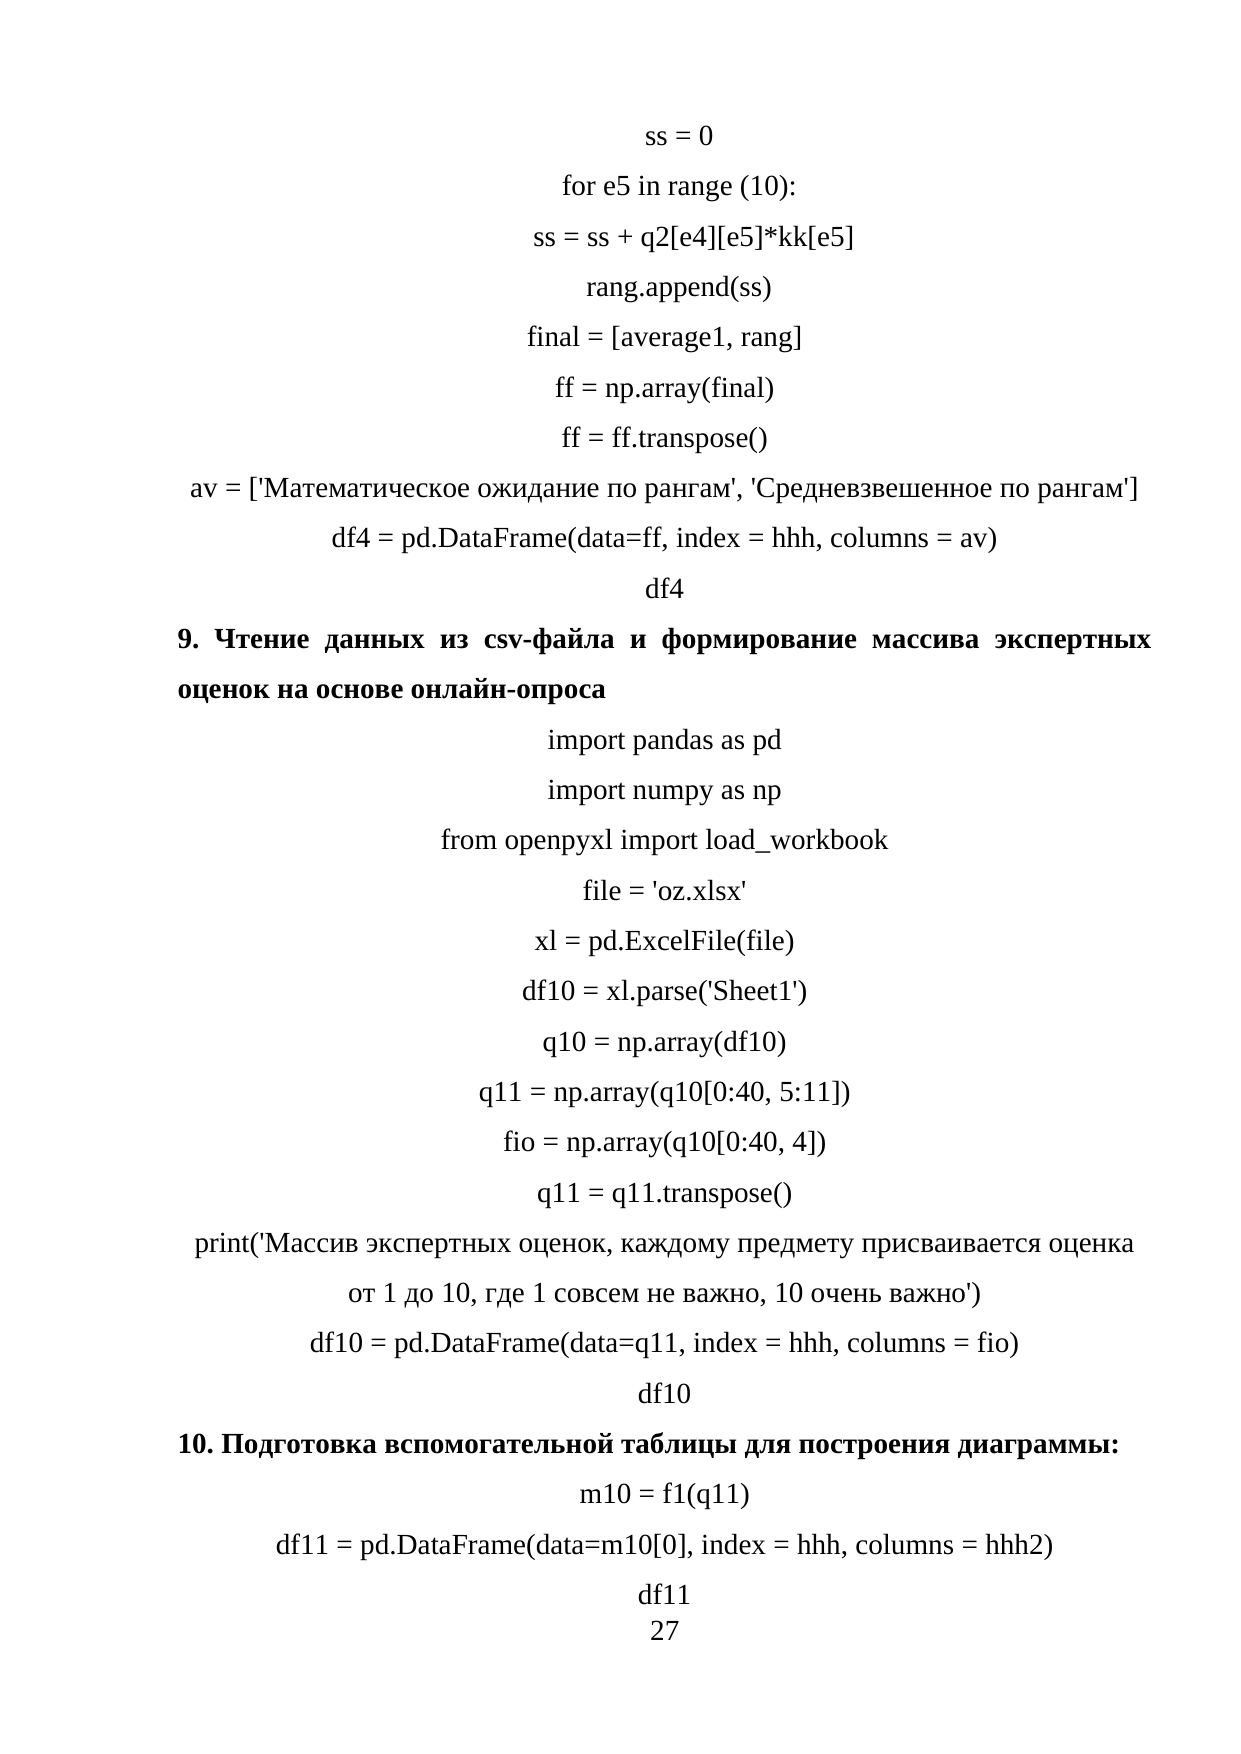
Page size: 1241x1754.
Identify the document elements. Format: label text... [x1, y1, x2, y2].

text from openpyxl import load_workbook [177, 822, 1152, 856]
text q11 = np.array(q10[0:40, 5:11]) [177, 1074, 1152, 1108]
text df10 = pd.DataFrame(data=q11, index = hhh, columns = fio) [177, 1326, 1152, 1359]
text 9. Чтение данных из csv-файла и формирование массива экспертных оценок на основе онлайн-опроса [177, 621, 1152, 705]
text 10. Подготовка вспомогательной таблицы для построения диаграммы: [177, 1426, 1152, 1460]
text import numpy as np [177, 772, 1152, 806]
text ss = ss + q2[e4][e5]*kk[e5] [177, 219, 1152, 252]
text q10 = np.array(df10) [177, 1024, 1152, 1057]
text xl = pd.ExcelFile(file) [177, 923, 1152, 957]
text ff = np.array(final) [177, 370, 1152, 403]
text file = 'oz.xlsx' [177, 873, 1152, 906]
text df4 [177, 571, 1152, 604]
text df4 = pd.DataFrame(data=ff, index = hhh, columns = av) [177, 521, 1152, 554]
text import pandas as pd [177, 722, 1152, 755]
text ff = ff.transpose() [177, 420, 1152, 453]
text final = [average1, rang] [177, 319, 1152, 353]
text av = ['Математическое ожидание по рангам', 'Средневзвешенное по рангам'] [177, 470, 1152, 504]
text df11 = pd.DataFrame(data=m10[0], index = hhh, columns = hhh2) [177, 1527, 1152, 1560]
text for e5 in range (10): [177, 168, 1152, 202]
text ss = 0 [177, 118, 1152, 152]
text print('Массив экспертных оценок, каждому предмету присваивается оценка от 1 до 10, где 1 совсем не важно, 10 очень важно') [177, 1225, 1152, 1309]
text q11 = q11.transpose() [177, 1175, 1152, 1208]
text df10 = xl.parse('Sheet1') [177, 973, 1152, 1007]
text df11 [177, 1577, 1152, 1611]
text rang.append(ss) [177, 269, 1152, 303]
text m10 = f1(q11) [177, 1477, 1152, 1510]
text fio = np.array(q10[0:40, 4]) [177, 1124, 1152, 1158]
text df10 [177, 1376, 1152, 1409]
